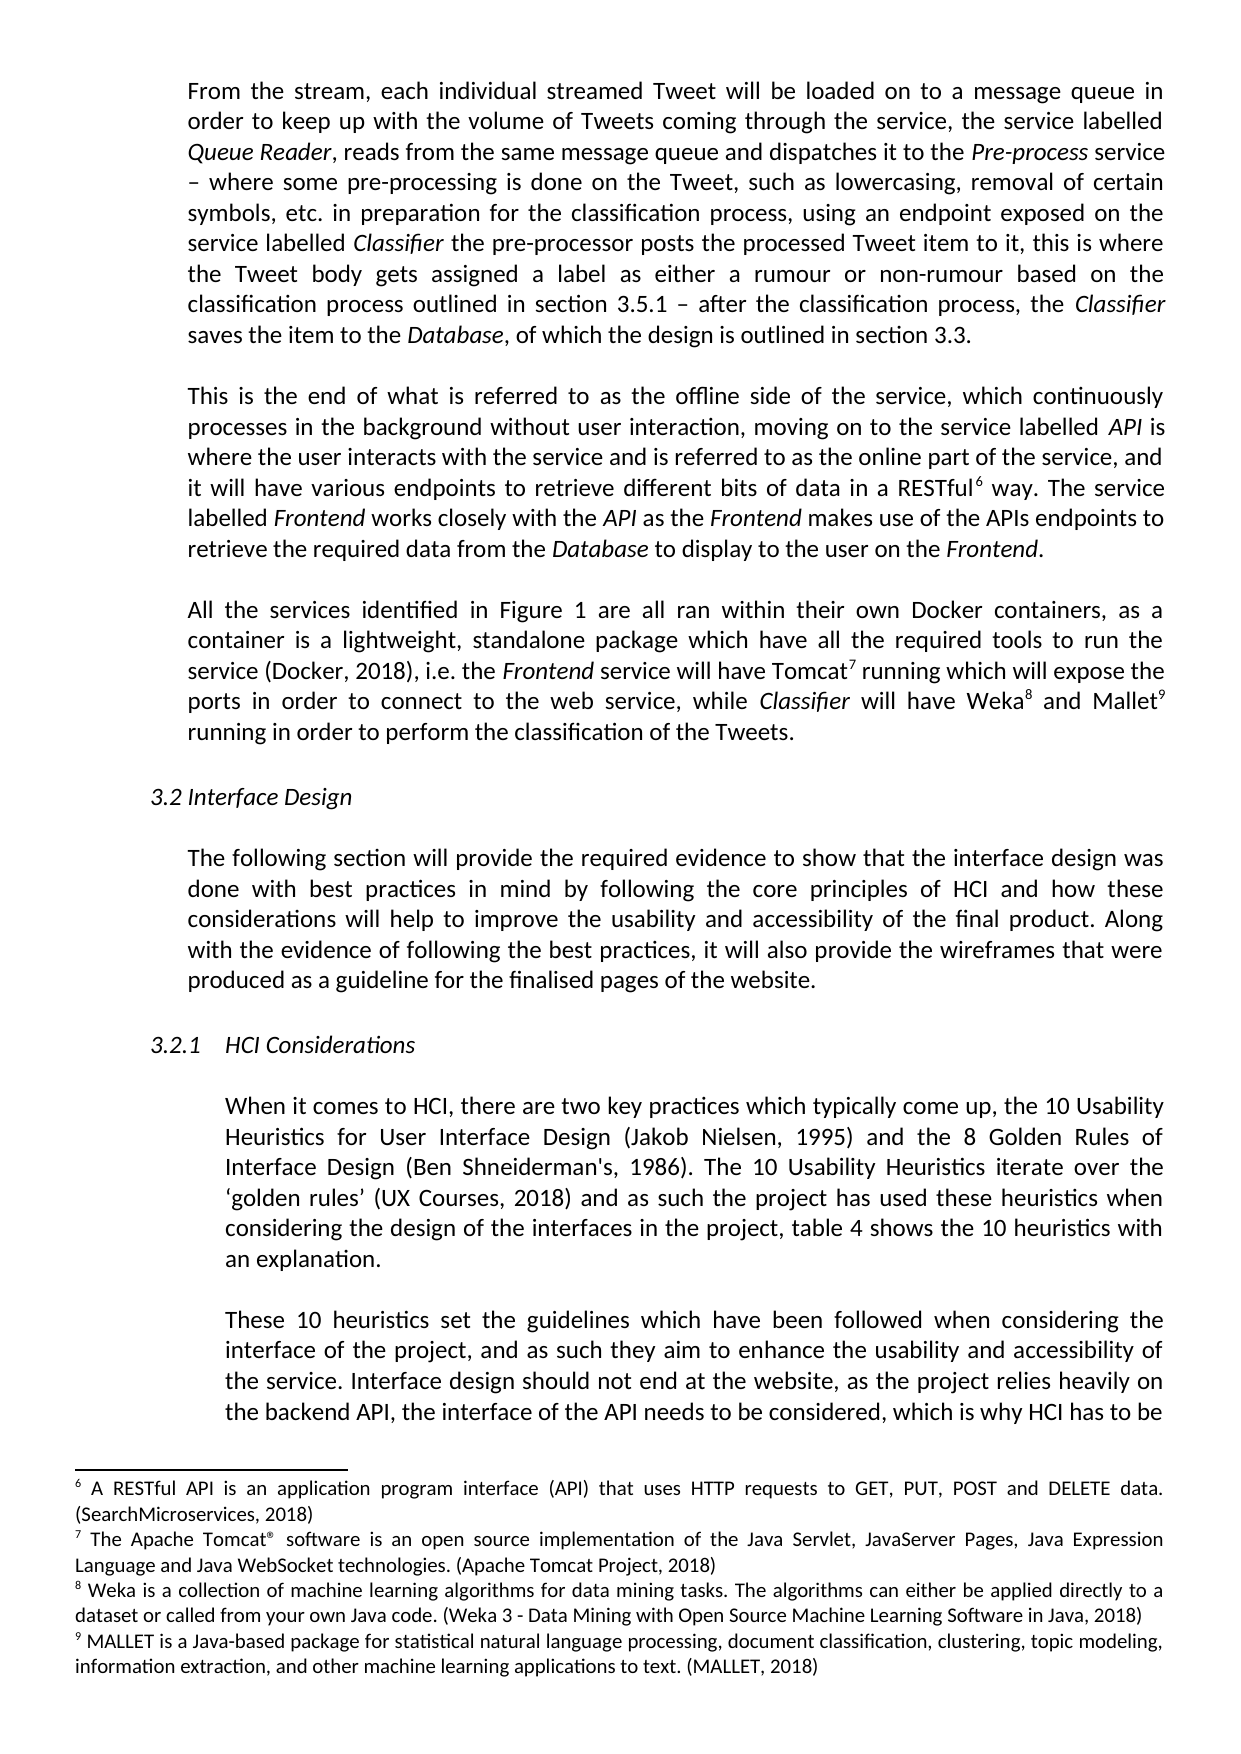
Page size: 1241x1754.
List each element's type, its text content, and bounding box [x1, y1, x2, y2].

subtitle Interface Design [150, 781, 1165, 812]
text This is the end of what is referred to as the offline side of the service, which continuously processes in the background without user interaction, moving on to the service labelled API is where the user interacts with the service and is referred to as the online part of the service, and it will have various endpoints to retrieve different bits of data in a RESTful way. The service labelled Frontend works closely with the API as the Frontend makes use of the APIs endpoints to retrieve the required data from the Database to display to the user on the Frontend. [187, 380, 1165, 563]
text When it comes to HCI, there are two key practices which typically come up, the 10 Usability Heuristics for User Interface Design (Jakob Nielsen, 1995) and the 8 Golden Rules of Interface Design (Ben Shneiderman's, 1986). The 10 Usability Heuristics iterate over the ‘golden rules’ (UX Courses, 2018) and as such the project has used these heuristics when considering the design of the interfaces in the project, table 4 shows the 10 heuristics with an explanation. [225, 1091, 1165, 1274]
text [225, 1304, 1165, 1426]
text All the services identified in Figure 1 are all ran within their own Docker containers, as a container is a lightweight, standalone package which have all the required tools to run the service (Docker, 2018), i.e. the Frontend service will have Tomcat running which will expose the ports in order to connect to the web service, while Classifier will have Weka and Mallet running in order to perform the classification of the Tweets. [187, 594, 1165, 746]
text From the stream, each individual streamed Tweet will be loaded on to a message queue in order to keep up with the volume of Tweets coming through the service, the service labelled Queue Reader, reads from the same message queue and dispatches it to the Pre-process service – where some pre-processing is done on the Tweet, such as lowercasing, removal of certain symbols, etc. in preparation for the classification process, using an endpoint exposed on the service labelled Classifier the pre-processor posts the processed Tweet item to it, this is where the Tweet body gets assigned a label as either a rumour or non-rumour based on the classification process outlined in section 3.5.1 – after the classification process, the Classifier saves the item to the Database, of which the design is outlined in section 3.3. [187, 75, 1165, 350]
subtitle HCI Considerations [150, 1029, 1165, 1060]
text The following section will provide the required evidence to show that the interface design was done with best practices in mind by following the core principles of HCI and how these considerations will help to improve the usability and accessibility of the final product. Along with the evidence of following the best practices, it will also provide the wireframes that were produced as a guideline for the finalised pages of the website. [187, 842, 1165, 995]
